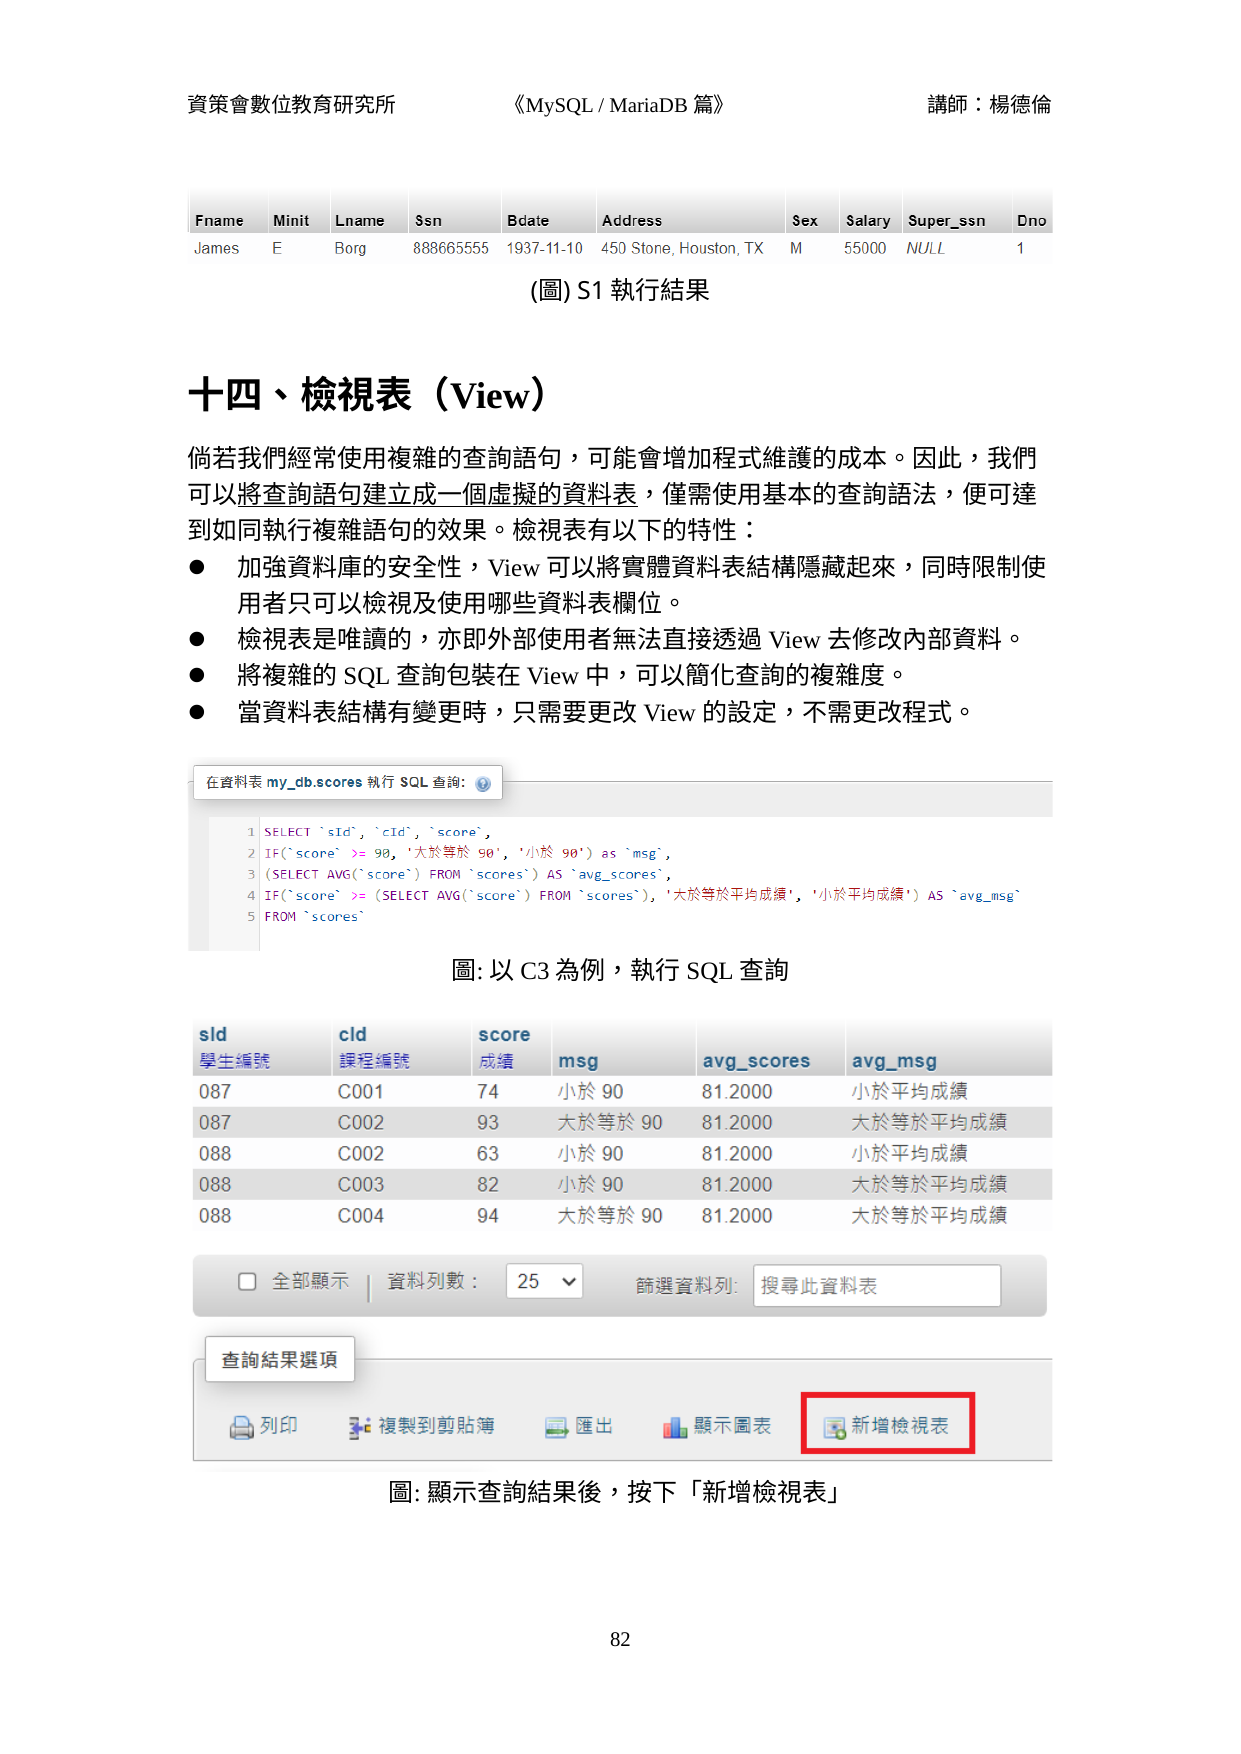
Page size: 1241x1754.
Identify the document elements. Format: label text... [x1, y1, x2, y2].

text 圖: 以 C3 為例，執行 SQL 查詢 [187, 951, 1053, 987]
picture [187, 184, 1053, 271]
text (圖) S1執行結果 [187, 271, 1053, 307]
picture [187, 757, 1053, 951]
subtitle 十四、檢視表（View） [187, 365, 1053, 419]
text 倘若我們經常使用複雜的查詢語句，可能會增加程式維護的成本。因此，我們可以將查詢語句建立成一個虛擬的資料表，僅需使用基本的查詢語法，便可達到如同執行複雜語句的效果。檢視表有以下的特性： [187, 438, 1053, 547]
list 檢視表是唯讀的，亦即外部使用者無法直接透過 View 去修改內部資料。 [187, 619, 1053, 656]
list 加強資料庫的安全性，View 可以將實體資料表結構隱藏起來，同時限制使用者只可以檢視及使用哪些資料表欄位。 [187, 547, 1053, 619]
list 當資料表結構有變更時，只需要更改 View 的設定，不需更改程式。 [187, 692, 1053, 728]
list 將複雜的 SQL 查詢包裝在 View 中，可以簡化查詢的複雜度。 [187, 656, 1053, 692]
text 圖: 顯示查詢結果後，按下「新增檢視表」 [187, 1472, 1053, 1508]
picture [187, 1015, 1053, 1472]
